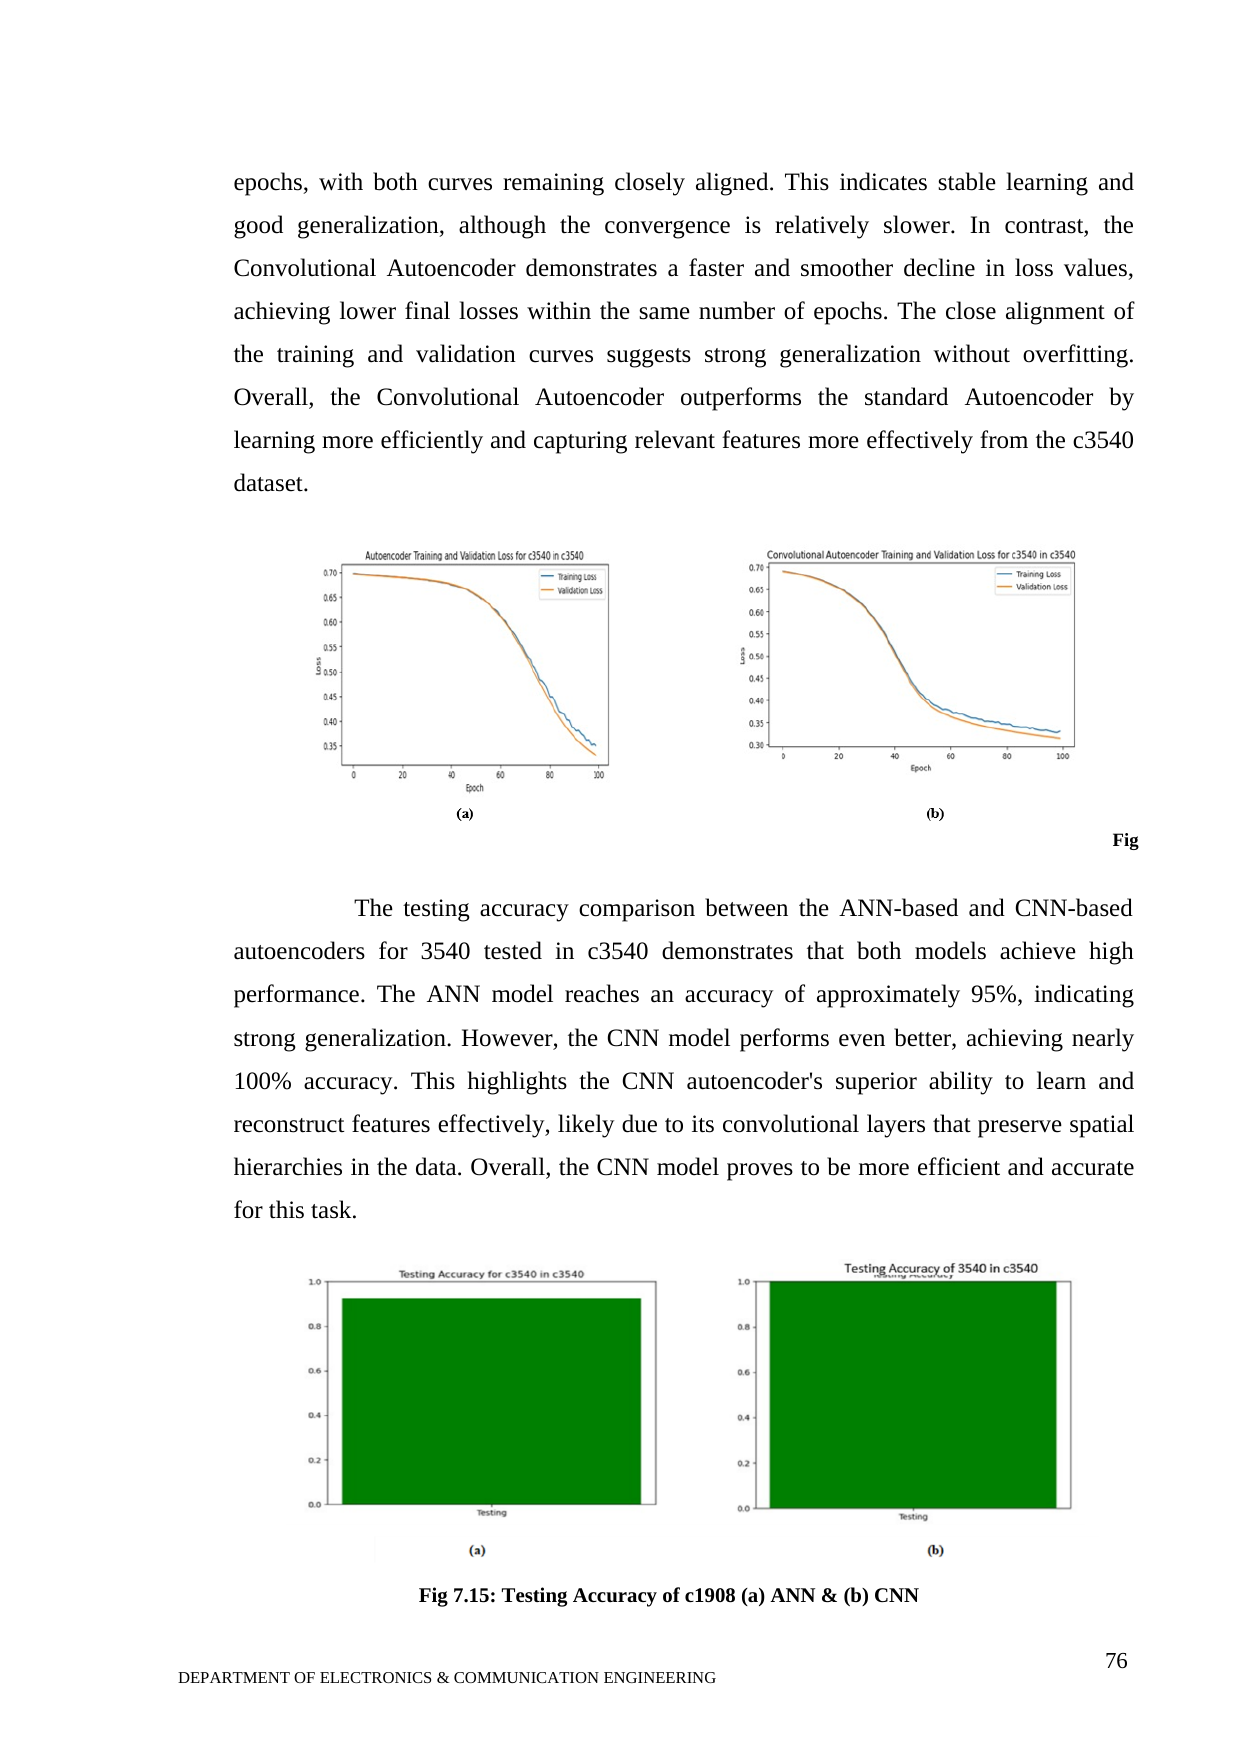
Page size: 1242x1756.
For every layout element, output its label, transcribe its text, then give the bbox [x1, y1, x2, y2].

picture [303, 533, 1093, 821]
text The testing accuracy comparison between the ANN-based and CNN-based autoencoders for 3540 tested in c3540 demonstrates that both models achieve high performance. The ANN model reaches an accuracy of approximately 95%, indicating strong generalization. However, the CNN model performs even better, achieving nearly 100% accuracy. This highlights the CNN autoencoder's superior ability to learn and reconstruct features effectively, likely due to its convolutional layers that preserve spatial hierarchies in the data. Overall, the CNN model proves to be more efficient and accurate for this task. [233, 893, 1135, 1224]
list Fig 7.14: Plot of c3540 (a) ANN & (b) CNN [164, 829, 1164, 850]
picture [283, 1258, 1100, 1562]
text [233, 167, 1135, 497]
text Fig 7.15: Testing Accuracy of c1908 (a) ANN & (b) CNN [127, 1583, 1164, 1607]
